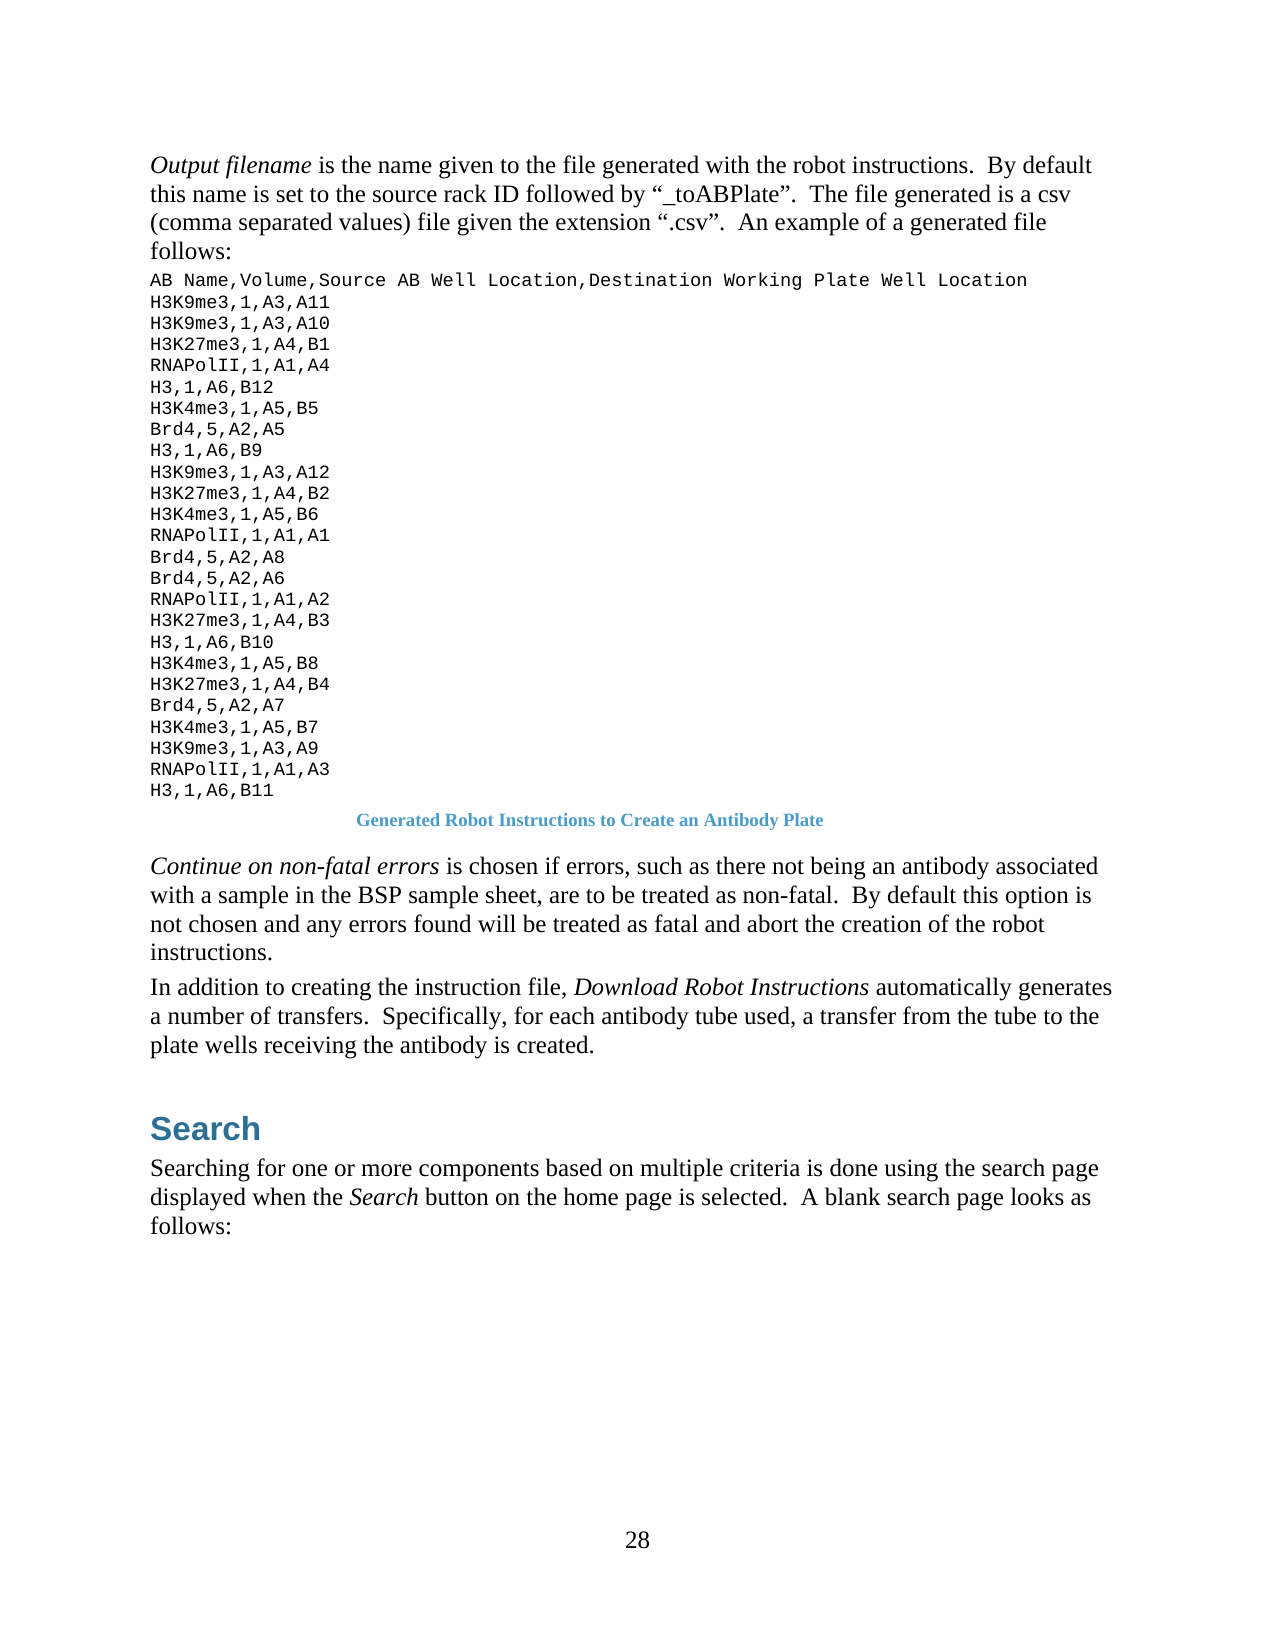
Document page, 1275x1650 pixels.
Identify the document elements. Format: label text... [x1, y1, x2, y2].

text H3K27me3,1,A4,B3 [150, 611, 1125, 632]
text Searching for one or more components based on multiple criteria is done using the search page displayed when the Search button on the home page is selected. A blank search page looks as follows: [150, 1153, 1125, 1239]
text RNAPolII,1,A1,A3 [150, 760, 1125, 781]
text H3K4me3,1,A5,B6 [150, 505, 1125, 526]
text RNAPolII,1,A1,A4 [150, 356, 1125, 377]
text H3K9me3,1,A3,A11 [150, 292, 1125, 314]
text H3K4me3,1,A5,B5 [150, 399, 1125, 420]
text Brd4,5,A2,A5 [150, 420, 1125, 441]
text H3,1,A6,B9 [150, 441, 1125, 462]
text Continue on non-fatal errors is chosen if errors, such as there not being an antibody associated with a sample in the BSP sample sheet, are to be treated as non-fatal. By default this option is not chosen and any errors found will be treated as fatal and abort the creation of the robot instructions. [150, 851, 1125, 966]
text H3,1,A6,B10 [150, 632, 1125, 654]
text H3K9me3,1,A3,A9 [150, 739, 1125, 760]
text H3K9me3,1,A3,A12 [150, 462, 1125, 484]
text H3K9me3,1,A3,A10 [150, 314, 1125, 335]
text H3K27me3,1,A4,B2 [150, 484, 1125, 505]
text Output filename is the name given to the file generated with the robot instructions. By default this name is set to the source rack ID followed by “_toABPlate”. The file generated is a csv (comma separated values) file given the extension “.csv”. An example of a generated file follows: [150, 150, 1125, 265]
text Brd4,5,A2,A6 [150, 569, 1125, 590]
text H3,1,A6,B12 [150, 377, 1125, 399]
text H3,1,A6,B11 [150, 781, 1125, 802]
text H3K27me3,1,A4,B4 [150, 675, 1125, 696]
text Brd4,5,A2,A8 [150, 547, 1125, 569]
text H3K4me3,1,A5,B7 [150, 717, 1125, 739]
text RNAPolII,1,A1,A2 [150, 590, 1125, 611]
text AB Name,Volume,Source AB Well Location,Destination Working Plate Well Location [150, 271, 1125, 292]
text H3K4me3,1,A5,B8 [150, 654, 1125, 675]
text Brd4,5,A2,A7 [150, 696, 1125, 717]
subtitle Search [150, 1109, 1125, 1147]
text In addition to creating the instruction file, Download Robot Instructions automatically generates a number of transfers. Specifically, for each antibody tube used, a transfer from the tube to the plate wells receiving the antibody is created. [150, 972, 1125, 1059]
text Generated Robot Instructions to Create an Antibody Plate [150, 809, 1125, 830]
text H3K27me3,1,A4,B1 [150, 335, 1125, 356]
text RNAPolII,1,A1,A1 [150, 526, 1125, 547]
